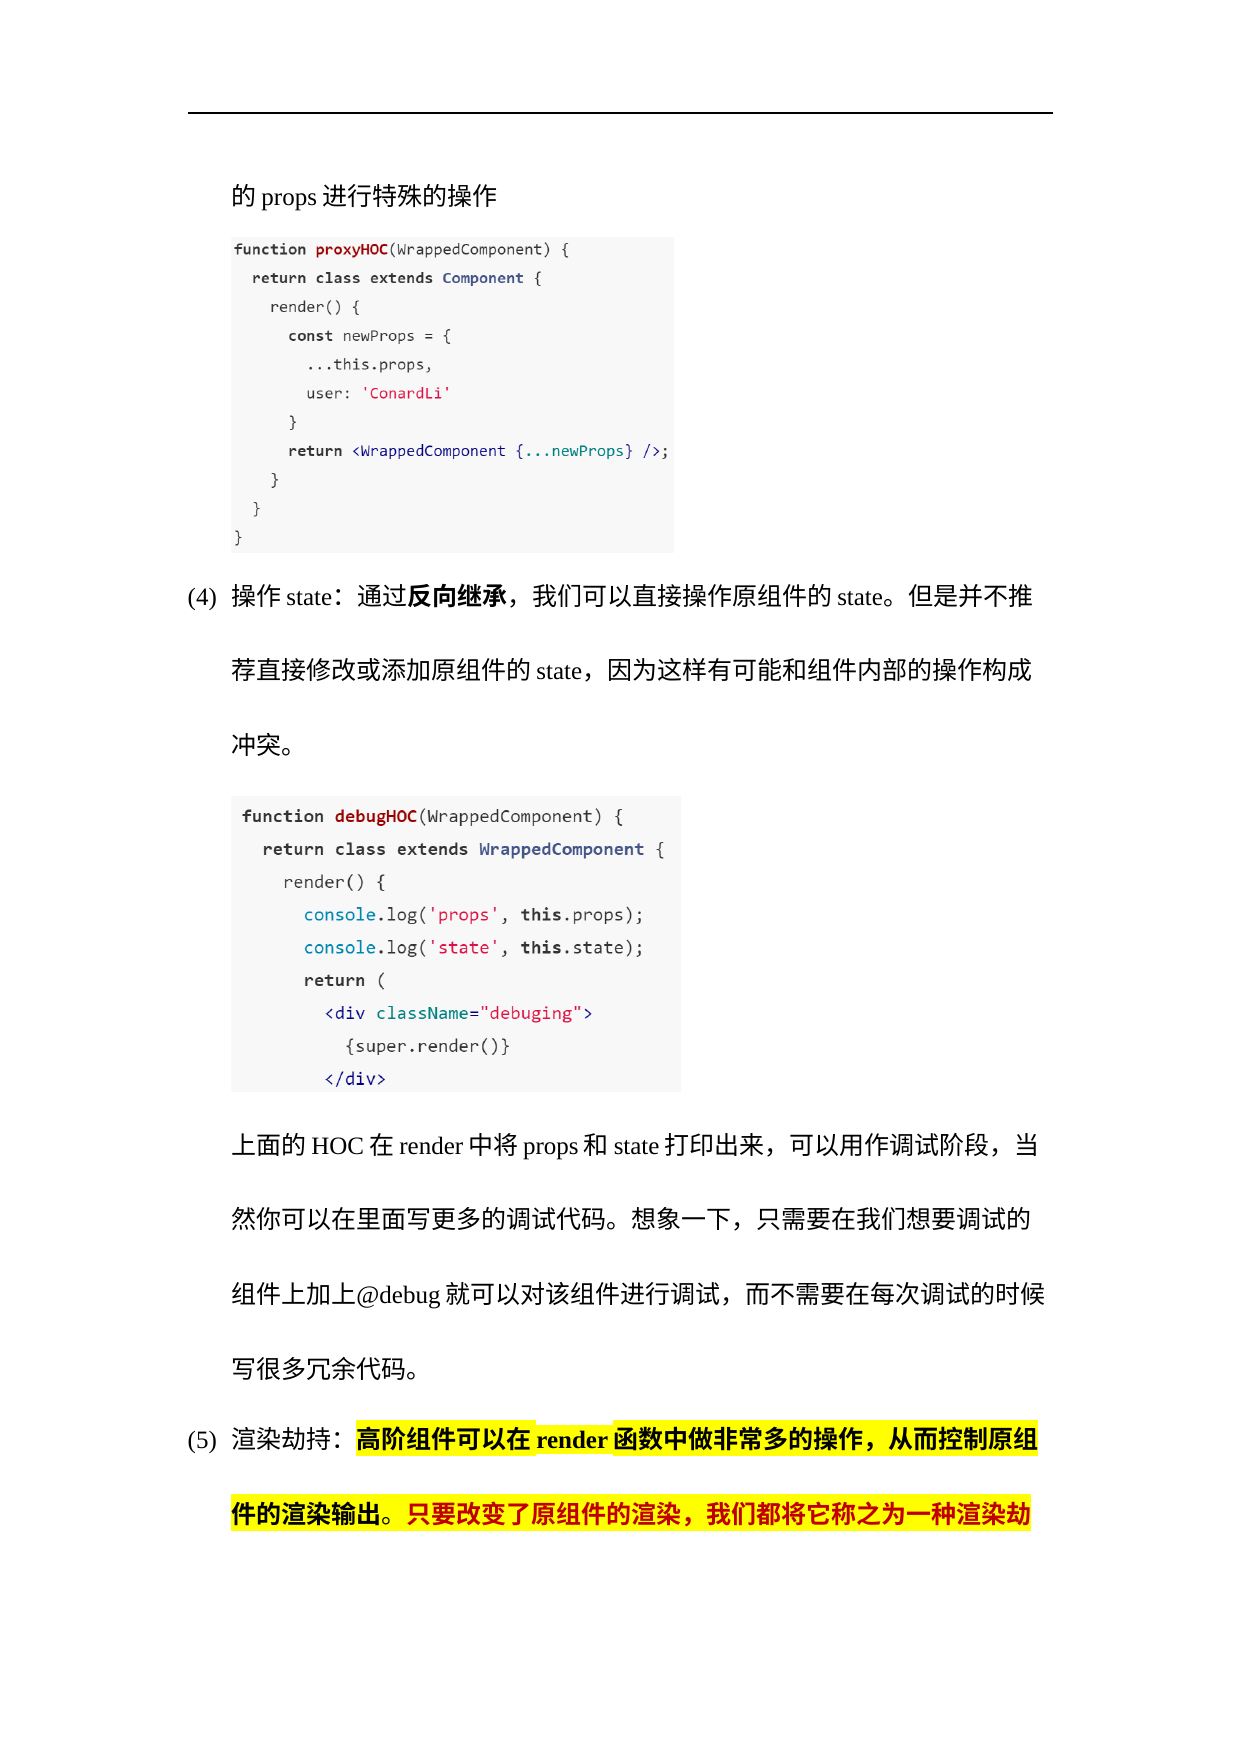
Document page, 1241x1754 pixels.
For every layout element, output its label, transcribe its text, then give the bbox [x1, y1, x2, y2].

picture [231, 237, 674, 553]
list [187, 1405, 1053, 1545]
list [187, 162, 1053, 227]
list 上面的HOC在render中将props和state打印出来，可以用作调试阶段，当然你可以在里面写更多的调试代码。想象一下，只需要在我们想要调试的组件上加上@debug就可以对该组件进行调试，而不需要在每次调试的时候写很多冗余代码。 [231, 1111, 1053, 1400]
picture [231, 796, 682, 1092]
list 操作state：通过反向继承，我们可以直接操作原组件的state。但是并不推荐直接修改或添加原组件的state，因为这样有可能和组件内部的操作构成冲突。 [187, 562, 1053, 776]
